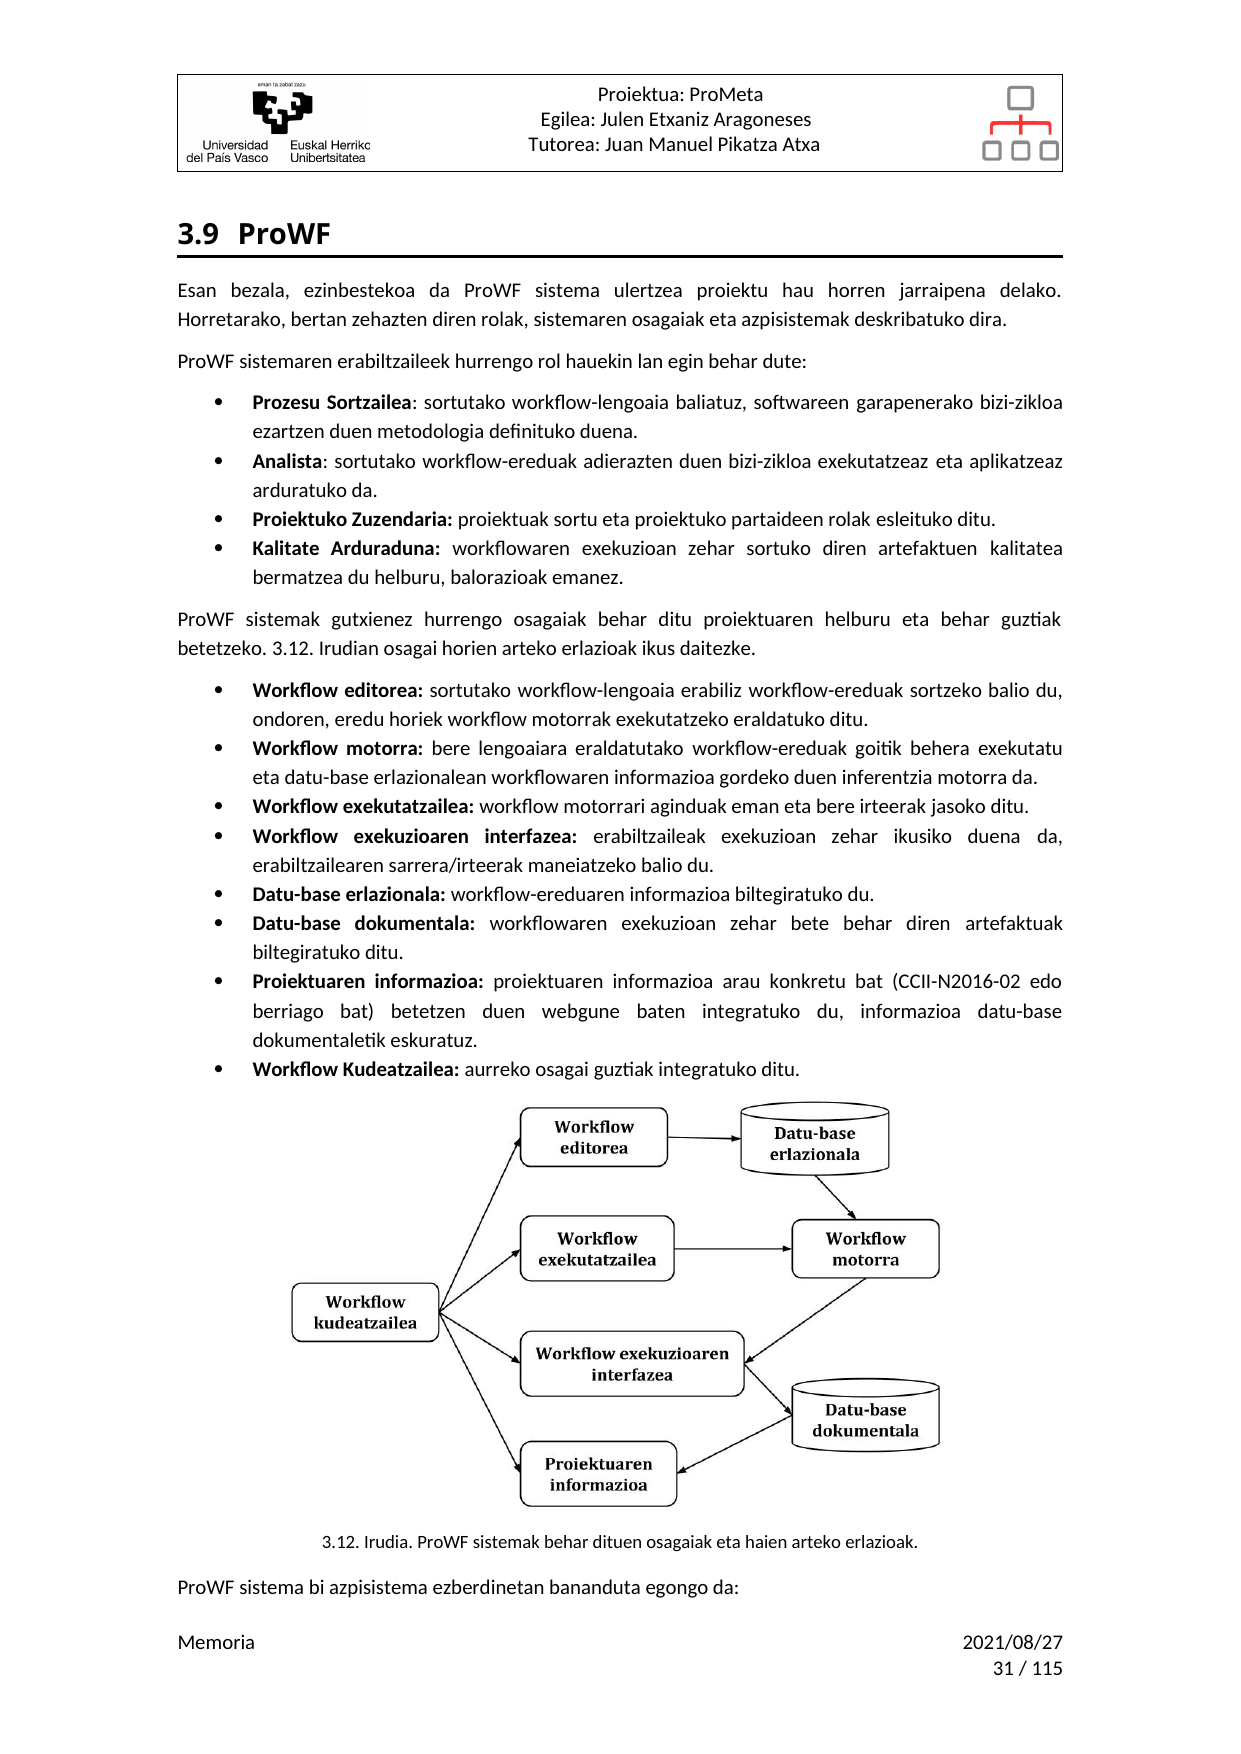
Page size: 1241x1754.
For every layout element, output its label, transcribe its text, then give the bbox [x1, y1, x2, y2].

text ProWF sistemaren erabiltzaileek hurrengo rol hauekin lan egin behar dute: [177, 348, 1063, 373]
list Analista: sortutako workflow-ereduak adierazten duen bizi-zikloa exekutatzeaz eta aplikatzeaz arduratuko da. [215, 448, 1063, 502]
list Workflow Kudeatzailea: aurreko osagai guztiak integratuko ditu. [215, 1056, 1063, 1082]
picture [182, 81, 370, 162]
list Datu-base erlazionala: workflow-ereduaren informazioa biltegiratuko du. [215, 881, 1063, 907]
list Workflow exekutatzailea: workflow motorrari aginduak eman eta bere irteerak jasoko ditu. [215, 794, 1063, 819]
text ProWF sistema bi azpisistema ezberdinetan bananduta egongo da: [177, 1574, 1063, 1600]
picture [978, 80, 1060, 162]
subtitle ProWF [177, 214, 1063, 255]
text Esan bezala, ezinbestekoa da ProWF sistema ulertzea proiektu hau horren jarraipena delako. Horretarako, bertan zehazten diren rolak, sistemaren osagaiak eta azpisistemak deskribatuko dira. [177, 277, 1063, 332]
list Workflow editorea: sortutako workflow-lengoaia erabiliz workflow-ereduak sortzeko balio du, ondoren, eredu horiek workflow motorrak exekutatzeko eraldatuko ditu. [215, 677, 1063, 732]
list Proiektuaren informazioa: proiektuaren informazioa arau konkretu bat (CCII-N2016-02 edo berriago bat) betetzen duen webgune baten integratuko du, informazioa datu-base dokumentaletik eskuratuz. [215, 969, 1063, 1052]
list Proiektuko Zuzendaria: proiektuak sortu eta proiektuko partaideen rolak esleituko ditu. [215, 506, 1063, 532]
list Kalitate Arduraduna: workflowaren exekuzioan zehar sortuko diren artefaktuen kalitatea bermatzea du helburu, balorazioak emanez. [215, 535, 1063, 590]
picture [287, 1097, 953, 1515]
list Prozesu Sortzailea: sortutako workflow-lengoaia baliatuz, softwareen garapenerako bizi-zikloa ezartzen duen metodologia definituko duena. [215, 389, 1063, 444]
list Workflow exekuzioaren interfazea: erabiltzaileak exekuzioan zehar ikusiko duena da, erabiltzailearen sarrera/irteerak maneiatzeko balio du. [215, 823, 1063, 877]
list Datu-base dokumentala: workflowaren exekuzioan zehar bete behar diren artefaktuak biltegiratuko ditu. [215, 910, 1063, 965]
list Workflow motorra: bere lengoaiara eraldatutako workflow-ereduak goitik behera exekutatu eta datu-base erlazionalean workflowaren informazioa gordeko duen inferentzia motorra da. [215, 735, 1063, 790]
